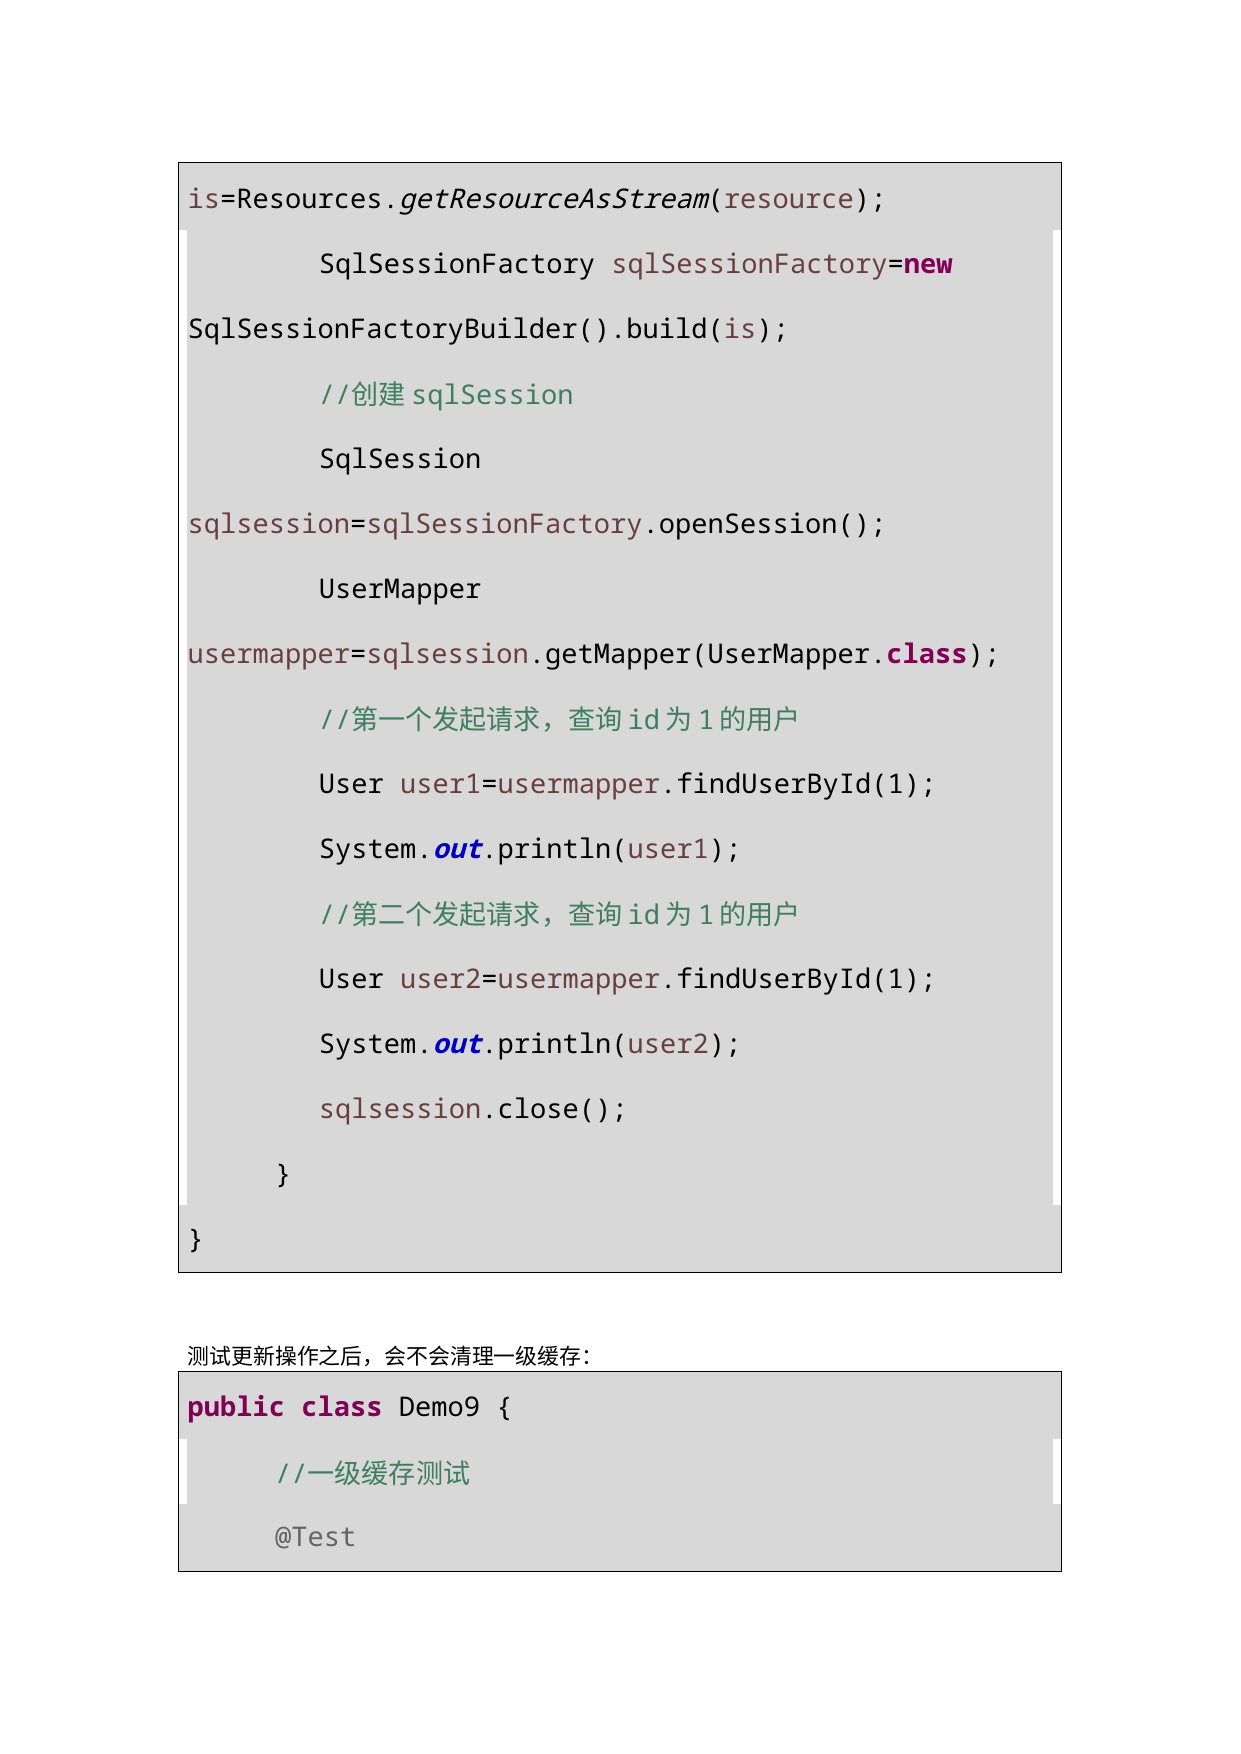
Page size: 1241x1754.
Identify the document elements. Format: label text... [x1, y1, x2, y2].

text SqlSessionFactory sqlSessionFactory=new SqlSessionFactoryBuilder().build(is); [187, 230, 1053, 360]
text System.out.println(user2); [187, 1010, 1053, 1075]
text sqlsession.close(); [187, 1075, 1053, 1140]
text User user1=usermapper.findUserById(1); [187, 750, 1053, 815]
text } [179, 1202, 1061, 1272]
text SqlSession sqlsession=sqlSessionFactory.openSession(); [187, 425, 1053, 555]
text //第一个发起请求，查询id为1的用户 [187, 685, 1053, 750]
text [179, 163, 1061, 230]
text //一级缓存测试 [187, 1439, 1053, 1501]
text UserMapper usermapper=sqlsession.getMapper(UserMapper.class); [187, 555, 1053, 685]
text System.out.println(user1); [187, 815, 1053, 880]
text //创建sqlSession [187, 360, 1053, 425]
text 测试更新操作之后，会不会清理一级缓存： [187, 1338, 1053, 1371]
text public class Demo9 { [179, 1372, 1061, 1439]
text User user2=usermapper.findUserById(1); [187, 945, 1053, 1010]
text @Test [179, 1501, 1061, 1571]
text //第二个发起请求，查询id为1的用户 [187, 880, 1053, 945]
text } [187, 1140, 1053, 1202]
